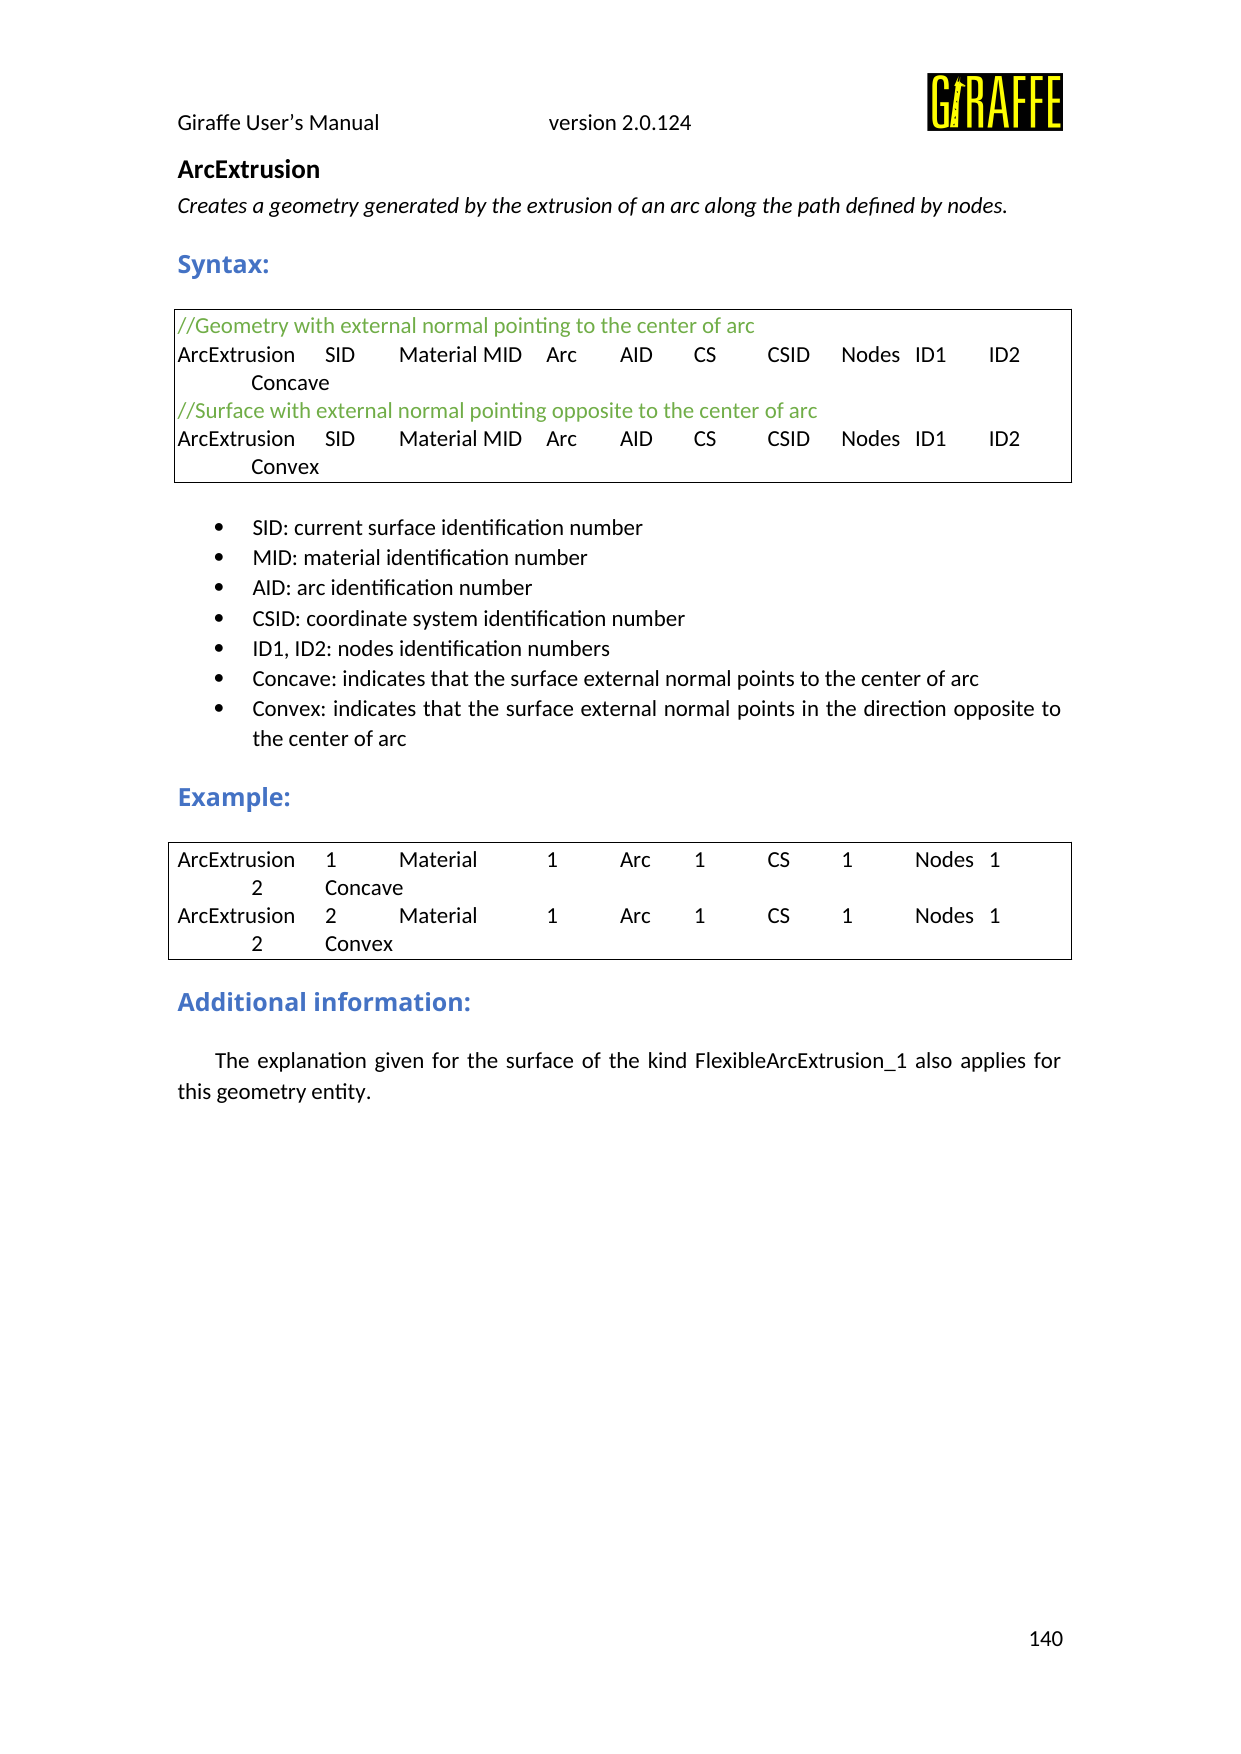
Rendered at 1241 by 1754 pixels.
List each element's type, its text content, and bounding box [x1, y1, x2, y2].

subtitle Example: [177, 780, 1063, 814]
list AID: arc identification number [215, 573, 1063, 602]
text ArcExtrusion SID Material MID Arc AID CS CSID Nodes ID1 ID2 Concave [177, 340, 1063, 396]
text ArcExtrusion 2 Material 1 Arc 1 CS 1 Nodes 1 2 Convex [169, 898, 1071, 959]
text ArcExtrusion SID Material MID Arc AID CS CSID Nodes ID1 ID2 Convex [175, 421, 1071, 482]
text //Surface with external normal pointing opposite to the center of arc [177, 396, 1063, 421]
list ID1, ID2: nodes identification numbers [215, 634, 1063, 662]
picture [927, 73, 1063, 131]
list SID: current surface identification number [215, 513, 1063, 541]
list MID: material identification number [215, 543, 1063, 571]
subtitle ArcExtrusion [177, 152, 1063, 185]
list CSID: coordinate system identification number [215, 604, 1063, 632]
subtitle Syntax: [177, 247, 1063, 281]
text The explanation given for the surface of the kind FlexibleArcExtrusion_1 also applies for this geometry entity. [177, 1047, 1063, 1105]
text ArcExtrusion 1 Material 1 Arc 1 CS 1 Nodes 1 2 Concave [169, 843, 1071, 898]
list Convex: indicates that the surface external normal points in the direction opposite to the center of arc [215, 694, 1063, 753]
subtitle Additional information: [177, 985, 1063, 1019]
text Creates a geometry generated by the extrusion of an arc along the path defined by nodes. [177, 192, 1063, 219]
list Concave: indicates that the surface external normal points to the center of arc [215, 664, 1063, 692]
text //Geometry with external normal pointing to the center of arc [175, 310, 1071, 340]
